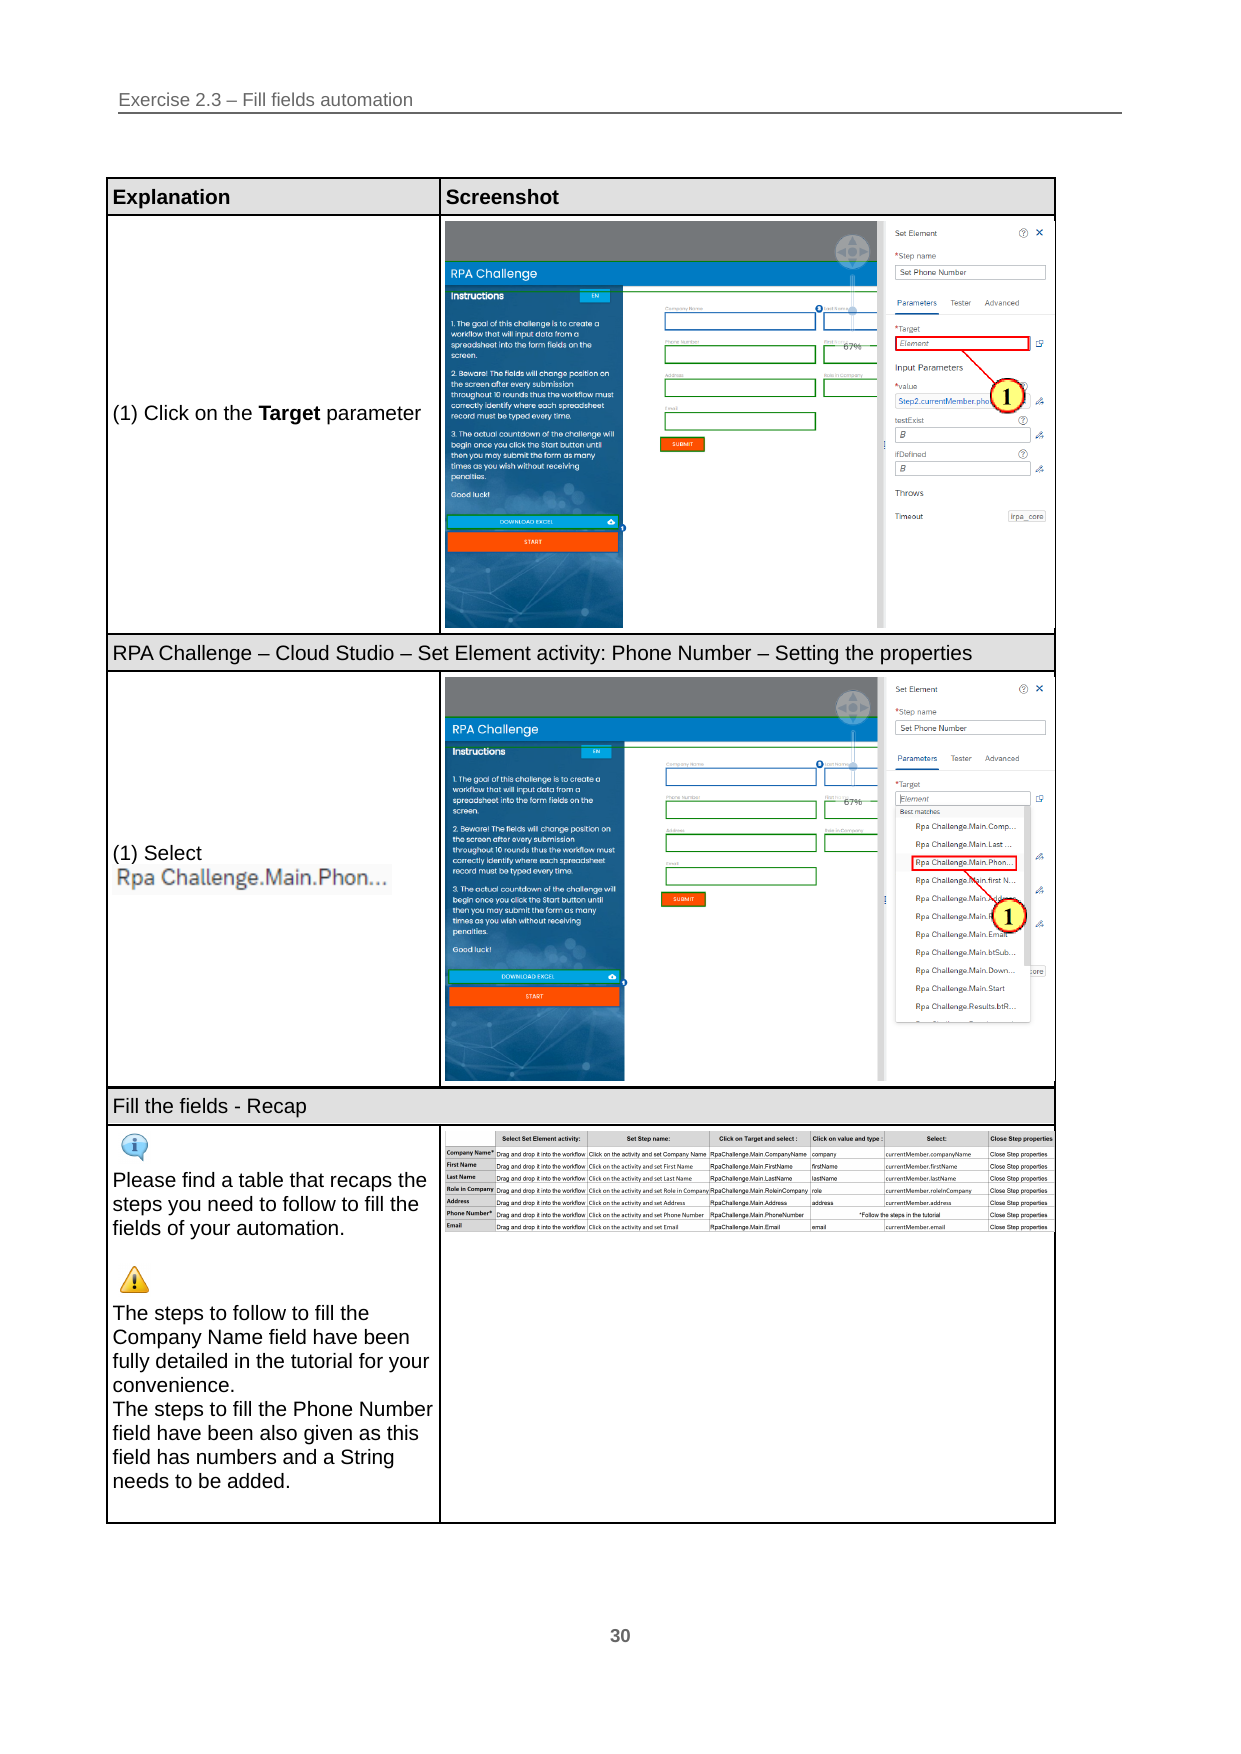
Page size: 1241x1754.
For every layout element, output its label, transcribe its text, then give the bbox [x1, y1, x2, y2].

table_cell (1) Click on the Target parameter [108, 216, 439, 633]
picture [445, 1131, 1055, 1232]
picture [445, 677, 1055, 1081]
picture [112, 864, 392, 895]
table_cell [441, 672, 1054, 1086]
table_cell [441, 216, 1054, 633]
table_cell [108, 1126, 439, 1522]
table_header Screenshot [441, 179, 1054, 214]
picture [118, 1263, 151, 1297]
table_cell [441, 1126, 1054, 1522]
picture [445, 221, 1055, 628]
picture [118, 1131, 151, 1164]
table_cell RPA Challenge – Cloud Studio – Set Element activity: Phone Number – Setting the properties [108, 635, 1054, 670]
table_cell Fill the fields - Recap [108, 1089, 1054, 1123]
table_header Explanation [108, 179, 439, 214]
table_cell (1) Select [108, 672, 439, 1086]
